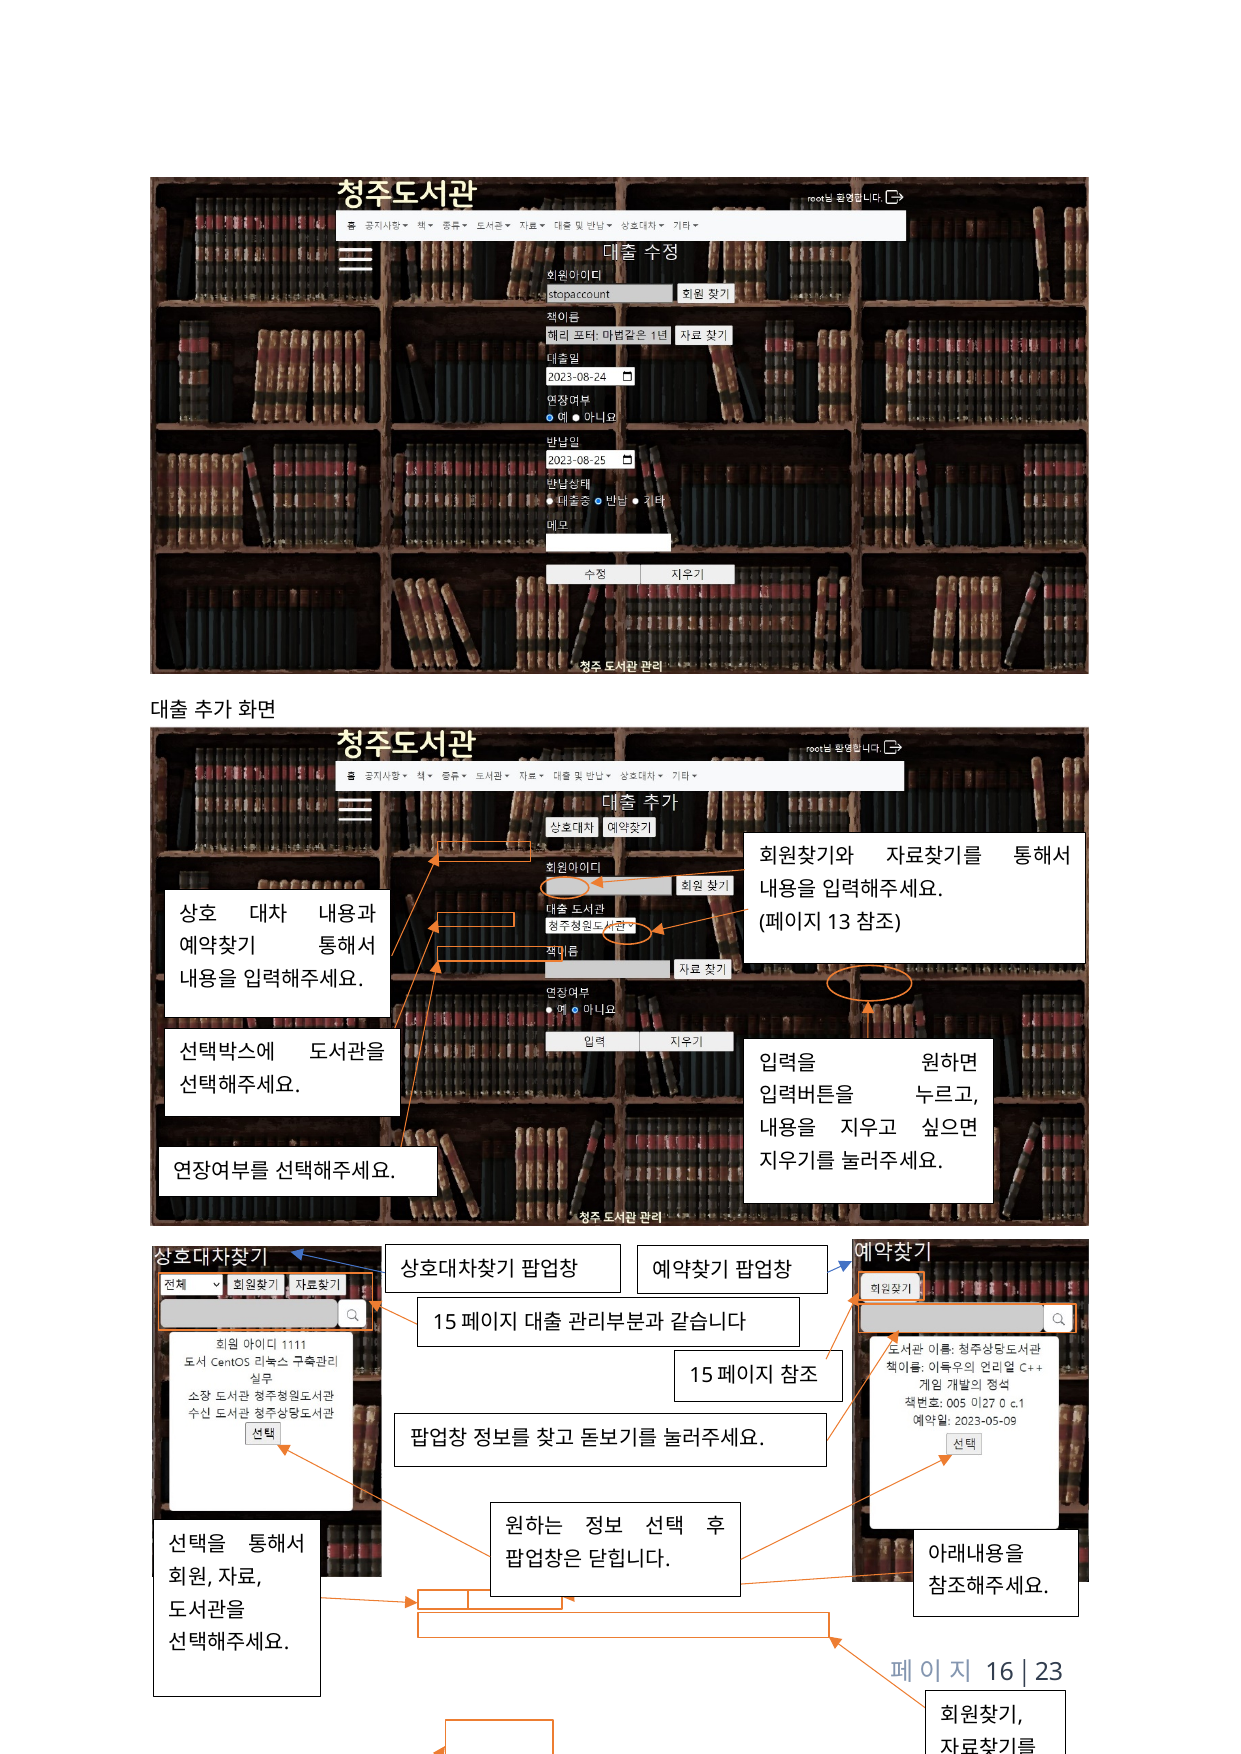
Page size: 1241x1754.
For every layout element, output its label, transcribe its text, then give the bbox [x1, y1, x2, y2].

picture [852, 1573, 913, 1582]
picture [852, 1305, 892, 1399]
picture [859, 1305, 1075, 1332]
picture [152, 1246, 382, 1577]
picture [859, 1273, 923, 1299]
picture [852, 1239, 1089, 1582]
picture [150, 177, 1089, 674]
text 반납 추가 화면 대출장소관리 [382, 1481, 852, 1511]
picture [159, 1274, 372, 1329]
picture [150, 725, 1089, 1226]
